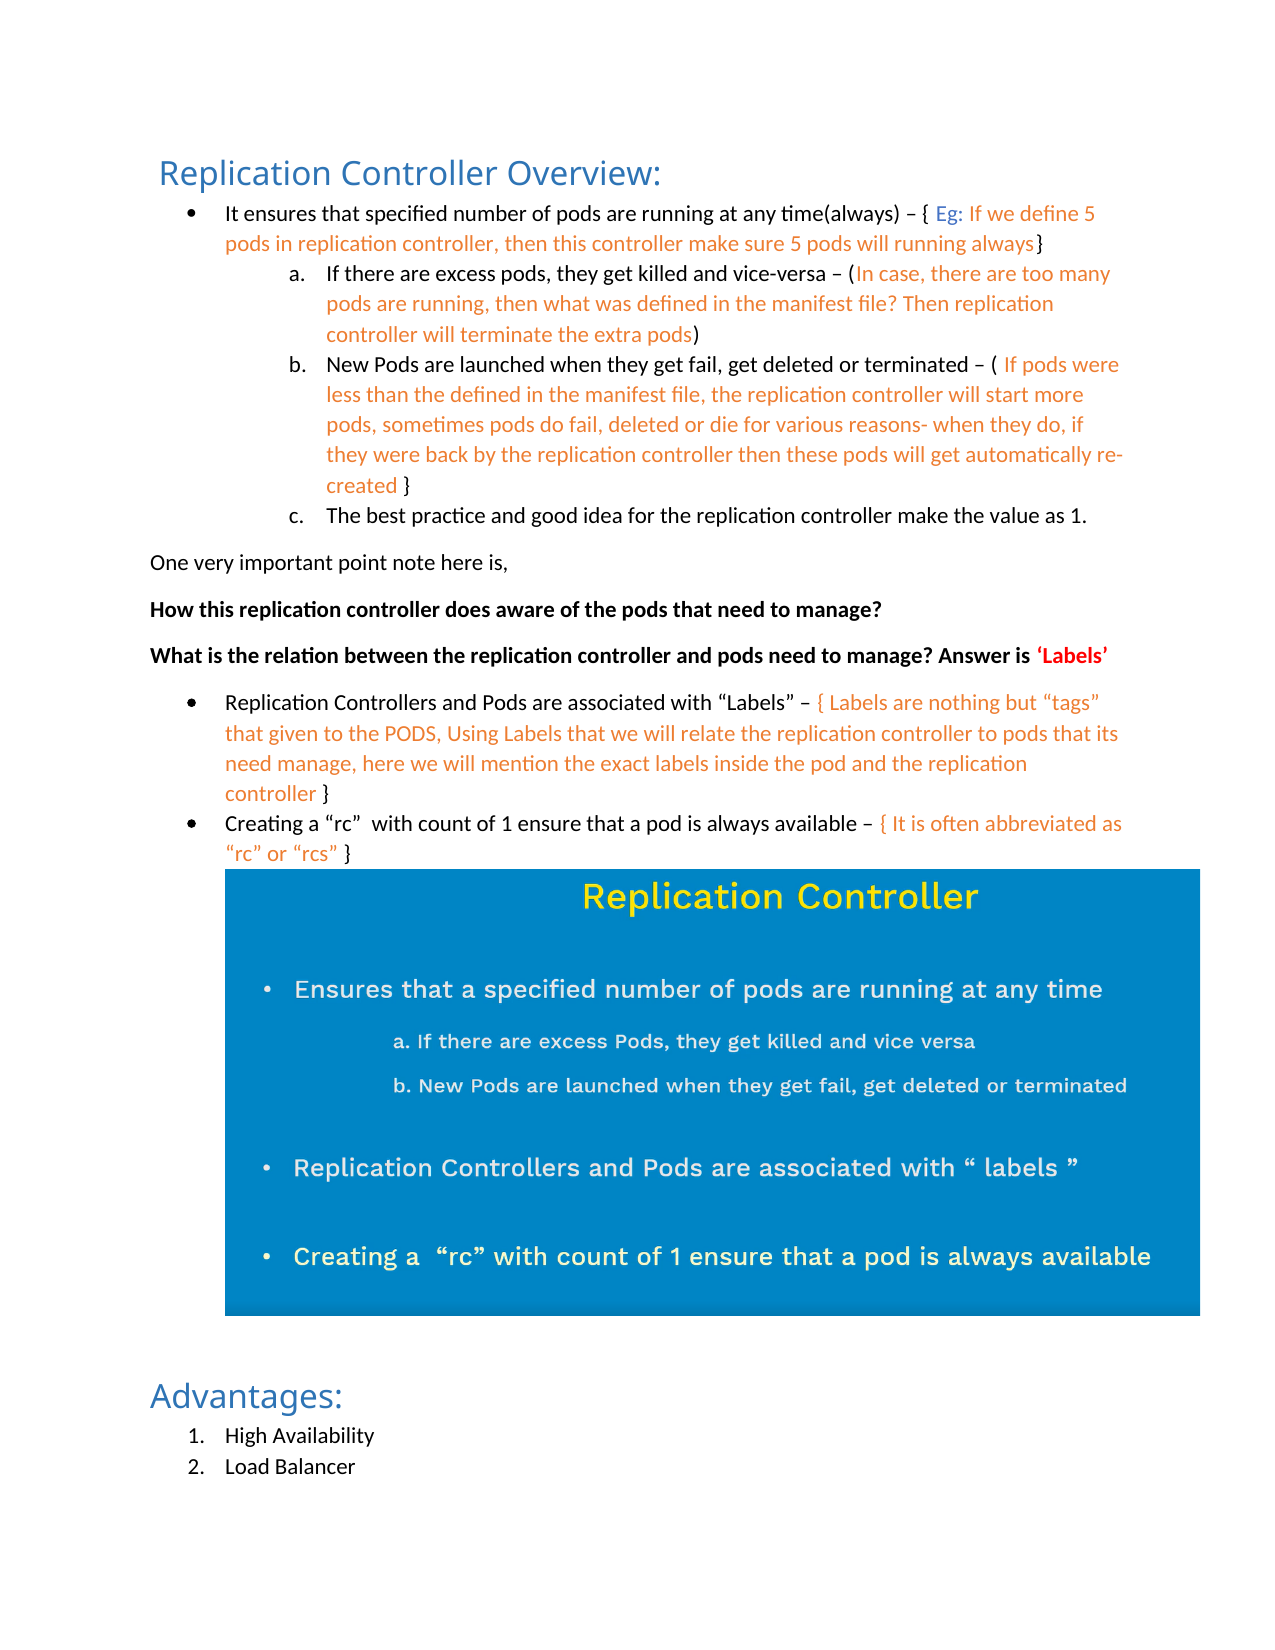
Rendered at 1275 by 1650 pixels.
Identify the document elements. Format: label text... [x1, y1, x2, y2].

picture [764, 889, 781, 909]
picture [630, 889, 648, 917]
picture [473, 1079, 479, 1092]
picture [343, 1157, 347, 1176]
picture [464, 985, 474, 997]
picture [476, 1163, 487, 1176]
picture [486, 985, 494, 991]
picture [991, 1084, 997, 1092]
picture [956, 1084, 965, 1091]
picture [738, 1164, 749, 1176]
picture [1056, 1083, 1062, 1092]
picture [439, 1036, 446, 1048]
picture [674, 890, 690, 909]
picture [558, 1253, 569, 1265]
picture [897, 1247, 909, 1265]
picture [371, 1164, 383, 1176]
picture [801, 1164, 813, 1176]
picture [327, 1164, 339, 1181]
picture [868, 886, 896, 909]
picture [721, 1253, 731, 1265]
picture [582, 980, 594, 997]
picture [866, 1253, 878, 1270]
picture [963, 1247, 969, 1265]
picture [810, 1253, 821, 1265]
picture [512, 1164, 524, 1176]
picture [617, 1035, 623, 1048]
picture [843, 1253, 855, 1265]
picture [424, 1164, 430, 1176]
picture [435, 1083, 444, 1091]
picture [902, 985, 914, 997]
picture [923, 882, 930, 908]
picture [619, 1249, 627, 1265]
text What is the relation between the replication controller and pods need to manage? Answer is ‘Labels’ [150, 642, 1125, 670]
picture [872, 985, 883, 997]
picture [357, 985, 364, 997]
picture [528, 1158, 533, 1176]
picture [1084, 1084, 1092, 1092]
picture [1026, 985, 1037, 1003]
picture [902, 1164, 909, 1176]
picture [337, 1253, 349, 1265]
picture [490, 1161, 499, 1176]
picture [695, 889, 712, 909]
picture [769, 1034, 774, 1048]
picture [567, 985, 579, 997]
picture [1068, 1159, 1077, 1165]
picture [552, 1038, 560, 1048]
picture [941, 985, 951, 998]
picture [968, 1079, 978, 1092]
picture [443, 982, 452, 997]
picture [575, 1040, 585, 1048]
list Load Balancer [187, 1452, 1125, 1480]
picture [620, 1158, 632, 1176]
picture [691, 1253, 702, 1265]
picture [745, 985, 757, 1002]
picture [730, 1079, 735, 1092]
picture [928, 1253, 938, 1265]
picture [889, 1080, 894, 1092]
picture [395, 1038, 403, 1048]
picture [941, 1158, 946, 1176]
picture [713, 1040, 719, 1051]
picture [296, 1160, 308, 1176]
list Creating a “rc” with count of 1 ensure that a pod is always available – { It is often abbreviated as “rc” or “rcs” } [187, 809, 1125, 868]
picture [776, 979, 787, 997]
picture [986, 1157, 991, 1176]
picture [814, 985, 824, 997]
picture [1024, 1164, 1035, 1176]
picture [1104, 1084, 1113, 1091]
picture [535, 1247, 546, 1265]
picture [676, 1083, 682, 1092]
picture [589, 1253, 599, 1265]
picture [1012, 985, 1022, 997]
picture [385, 1160, 394, 1176]
picture [1066, 985, 1086, 997]
picture [486, 991, 495, 997]
picture [740, 889, 759, 909]
picture [945, 890, 961, 909]
picture [567, 1079, 571, 1092]
picture [430, 985, 441, 997]
picture [460, 1253, 470, 1265]
picture [1100, 1253, 1112, 1265]
picture [751, 1083, 760, 1092]
picture [760, 1253, 771, 1265]
picture [1096, 1080, 1101, 1092]
picture [403, 982, 411, 997]
picture [1092, 1246, 1097, 1265]
picture [964, 985, 974, 997]
picture [573, 1083, 582, 1092]
text How this replication controller does aware of the pods that need to manage? [150, 595, 1125, 623]
picture [824, 1249, 832, 1265]
picture [821, 1078, 826, 1092]
picture [312, 1164, 323, 1176]
picture [414, 979, 425, 997]
picture [322, 1253, 333, 1265]
picture [647, 1079, 657, 1092]
picture [474, 1038, 479, 1048]
picture [903, 1038, 912, 1046]
picture [888, 985, 899, 997]
list Replication Controllers and Pods are associated with “Labels” – { Labels are nothing but “tags” that given to the PODS, Using Labels that we will relate the replication controller to pods that its need manage, here we will mention the exact labels inside the pod and the replication controller } [187, 688, 1125, 807]
picture [947, 1164, 953, 1176]
picture [370, 1253, 381, 1265]
picture [382, 985, 391, 997]
picture [795, 1247, 805, 1265]
picture [829, 1083, 837, 1092]
picture [607, 889, 625, 909]
picture [876, 1084, 885, 1090]
picture [584, 883, 603, 909]
picture [604, 1253, 615, 1265]
picture [967, 890, 978, 909]
picture [949, 1253, 961, 1265]
picture [524, 1249, 531, 1265]
picture [638, 985, 657, 997]
picture [312, 985, 323, 997]
list If there are excess pods, they get killed and vice-versa – (In case, there are too many pods are running, then what was defined in the manifest file? Then replication controller will terminate the extra pods) [289, 259, 1125, 348]
picture [528, 1083, 537, 1092]
picture [882, 1253, 894, 1265]
picture [838, 1164, 849, 1176]
picture [838, 985, 849, 997]
picture [735, 1253, 746, 1265]
picture [638, 1253, 650, 1265]
picture [605, 1164, 616, 1176]
picture [965, 1159, 974, 1165]
picture [933, 1038, 942, 1045]
picture [1057, 1253, 1068, 1265]
picture [426, 1080, 431, 1092]
picture [926, 985, 937, 997]
picture [814, 1034, 820, 1047]
picture [729, 1039, 738, 1052]
picture [933, 882, 941, 908]
picture [783, 1249, 791, 1265]
picture [935, 1083, 944, 1090]
picture [660, 1164, 672, 1176]
picture [419, 1164, 423, 1176]
picture [1115, 1247, 1127, 1265]
picture [385, 1261, 395, 1270]
picture [568, 1164, 578, 1176]
picture [653, 1247, 661, 1265]
picture [500, 1078, 507, 1092]
picture [1009, 1158, 1020, 1176]
picture [731, 889, 737, 909]
picture [1039, 1157, 1044, 1176]
picture [760, 1164, 772, 1176]
picture [846, 1079, 850, 1092]
picture [521, 1040, 530, 1048]
picture [1048, 982, 1056, 997]
picture [1131, 1247, 1136, 1265]
picture [913, 1164, 921, 1176]
picture [967, 1038, 974, 1048]
picture [726, 979, 734, 997]
picture [786, 1034, 790, 1048]
picture [385, 1250, 396, 1260]
picture [443, 1160, 456, 1176]
picture [406, 1253, 419, 1265]
list High Availability [187, 1422, 1125, 1450]
picture [502, 1164, 509, 1176]
picture [855, 1035, 865, 1048]
picture [313, 1253, 319, 1265]
picture [753, 1036, 759, 1048]
picture [510, 1084, 518, 1092]
picture [978, 1253, 990, 1265]
picture [692, 1164, 701, 1176]
picture [573, 1253, 584, 1265]
picture [460, 1164, 472, 1176]
picture [635, 1083, 644, 1091]
picture [548, 1083, 557, 1092]
picture [994, 1253, 1005, 1265]
picture [437, 1248, 446, 1253]
picture [878, 1158, 890, 1176]
picture [351, 1249, 359, 1265]
picture [1025, 1083, 1034, 1092]
picture [713, 1164, 724, 1176]
picture [899, 890, 917, 909]
subtitle Advantages: [150, 1373, 1125, 1418]
subtitle Replication Controller Overview: [150, 150, 1125, 195]
picture [823, 889, 864, 909]
picture [828, 985, 835, 997]
picture [1090, 985, 1101, 997]
picture [693, 985, 700, 997]
picture [636, 1034, 651, 1048]
picture [482, 1040, 491, 1046]
picture [653, 882, 661, 908]
picture [663, 882, 670, 909]
picture [327, 985, 337, 997]
picture [996, 985, 1008, 997]
picture [929, 1079, 933, 1092]
picture [1044, 1253, 1055, 1265]
picture [711, 985, 722, 997]
picture [799, 883, 819, 909]
picture [536, 1158, 541, 1176]
list New Pods are launched when they get fail, get deleted or terminated – ( If pods were less than the defined in the manifest file, the replication controller will start more pods, sometimes pods do fail, deleted or die for various reasons- when they do, if they were back by the replication controller then these pods will get automatically re-created } [289, 350, 1125, 499]
picture [543, 1163, 554, 1176]
picture [404, 1164, 415, 1176]
picture [799, 1040, 808, 1045]
picture [297, 981, 309, 997]
picture [792, 985, 802, 997]
picture [861, 985, 868, 997]
picture [622, 985, 634, 997]
picture [1071, 1253, 1083, 1265]
picture [699, 1040, 708, 1046]
picture [1047, 1164, 1057, 1176]
list It ensures that specified number of pods are running at any time(always) – { Eg: If we define 5 pods in replication controller, then this controller make sure 5 pods will running always} [187, 199, 1125, 257]
picture [450, 1253, 457, 1265]
picture [677, 1036, 684, 1048]
picture [775, 1163, 785, 1176]
picture [424, 1034, 431, 1048]
picture [751, 1253, 757, 1265]
picture [645, 1160, 657, 1176]
picture [449, 1034, 456, 1048]
picture [529, 985, 540, 997]
picture [977, 982, 985, 997]
picture [448, 1083, 460, 1092]
picture [607, 985, 618, 997]
picture [367, 985, 378, 997]
picture [495, 1253, 507, 1265]
picture [941, 997, 952, 1003]
picture [590, 1164, 601, 1176]
picture [461, 1039, 470, 1048]
picture [698, 1083, 707, 1092]
picture [715, 886, 728, 909]
picture [852, 1160, 860, 1176]
picture [672, 1248, 678, 1265]
text One very important point note here is, [150, 548, 1125, 576]
picture [675, 1158, 687, 1176]
picture [677, 985, 688, 997]
picture [817, 1164, 827, 1176]
picture [863, 1163, 874, 1176]
picture [515, 985, 526, 997]
picture [994, 1164, 1005, 1176]
picture [948, 1080, 953, 1092]
picture [706, 1253, 717, 1265]
picture [1138, 1253, 1149, 1265]
list The best practice and good idea for the replication controller make the value as 1. [289, 501, 1125, 529]
picture [357, 1163, 367, 1176]
picture [741, 1039, 750, 1046]
picture [760, 985, 772, 997]
picture [917, 1083, 926, 1092]
picture [727, 1164, 731, 1176]
picture [1022, 1253, 1031, 1265]
picture [792, 1083, 802, 1091]
picture [499, 985, 511, 1003]
picture [971, 1253, 978, 1265]
picture [789, 1165, 798, 1176]
picture [341, 985, 348, 997]
picture [1016, 1080, 1022, 1092]
picture [563, 1038, 571, 1046]
picture [295, 1248, 308, 1265]
picture [931, 1161, 939, 1176]
picture [420, 1079, 426, 1092]
picture [550, 979, 558, 997]
picture [1007, 1253, 1018, 1270]
picture [662, 980, 673, 997]
